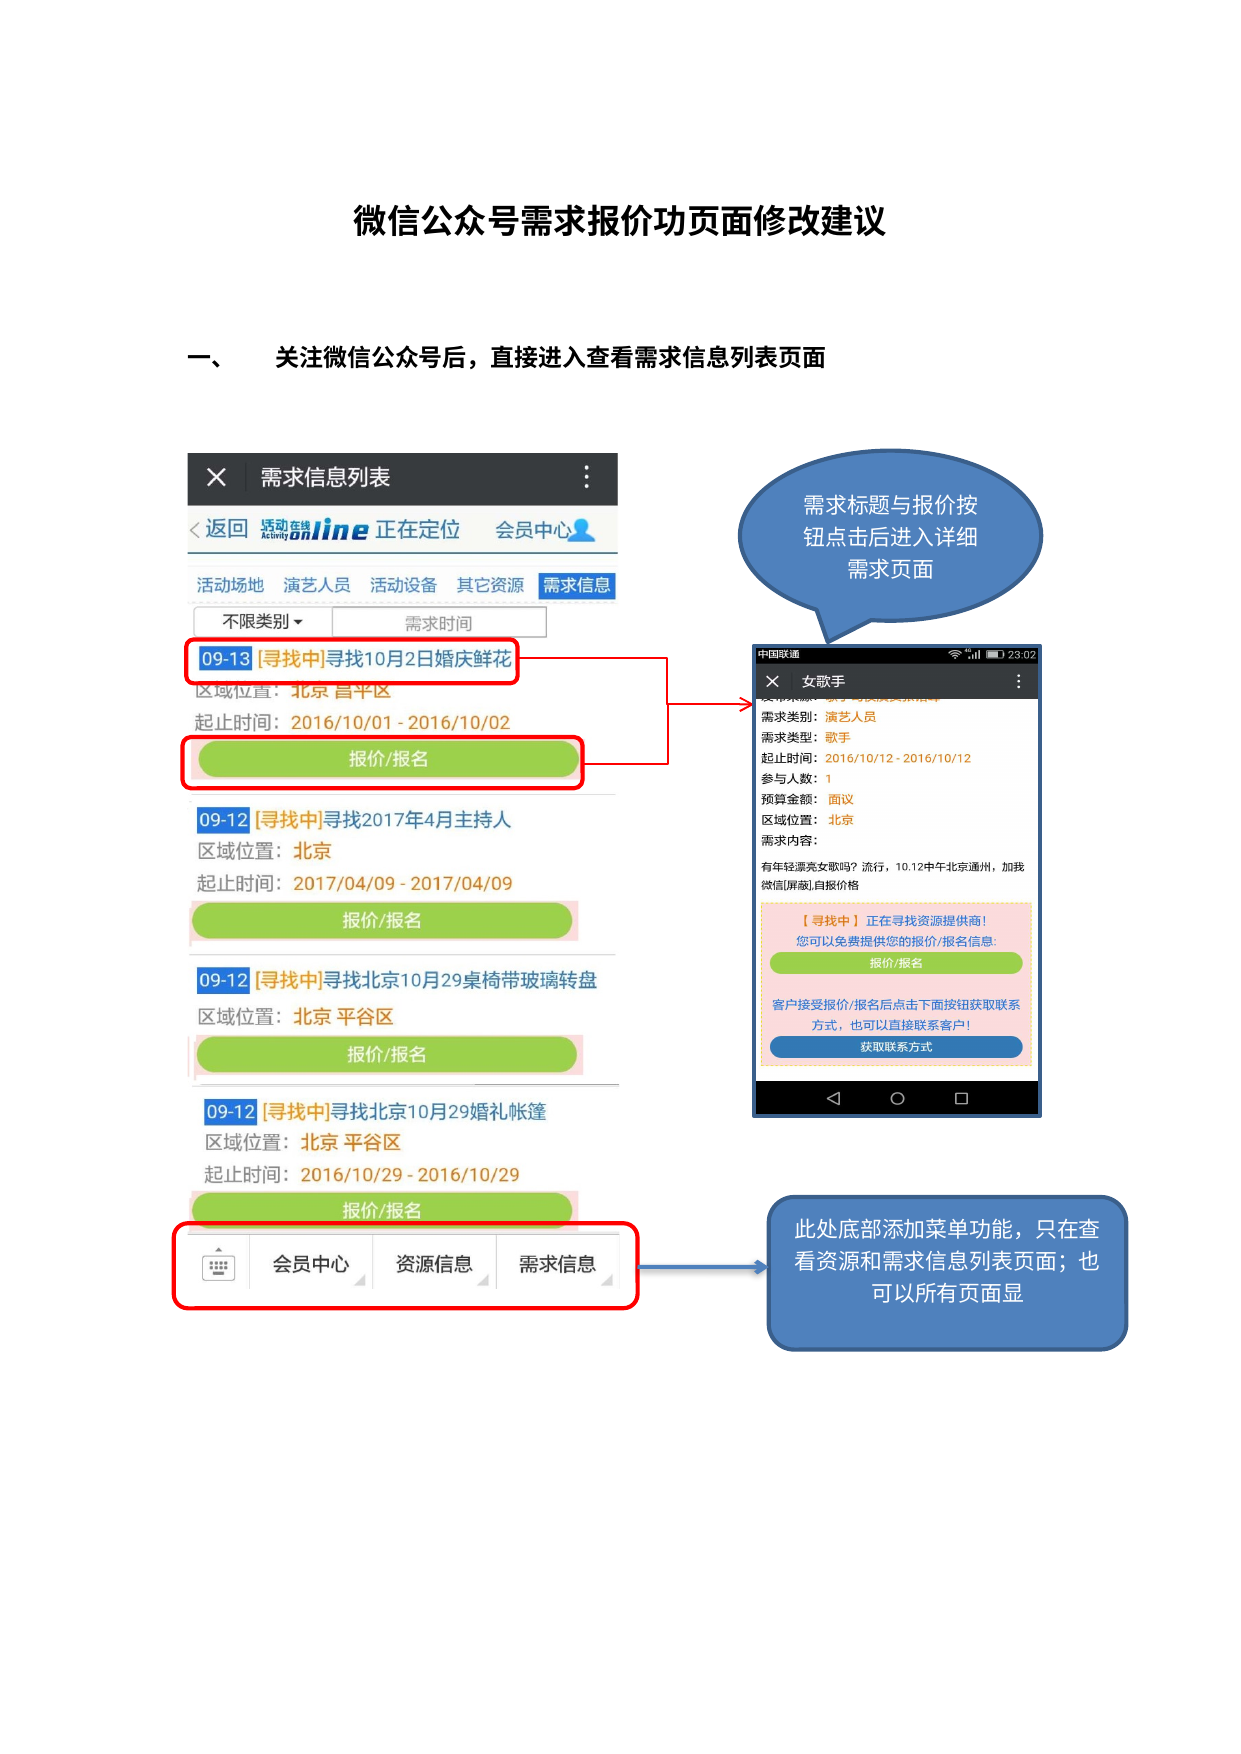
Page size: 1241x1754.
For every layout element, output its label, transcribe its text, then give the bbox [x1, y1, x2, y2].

picture [187, 1226, 620, 1289]
picture [756, 648, 1038, 1114]
list 关注微信公众号后，直接进入查看需求信息列表页面 [187, 323, 1053, 388]
title 微信公众号需求报价功页面修改建议 [187, 187, 1053, 252]
picture [189, 642, 515, 681]
picture [187, 659, 620, 763]
picture [187, 740, 580, 786]
picture [187, 453, 620, 657]
picture [187, 765, 620, 1221]
